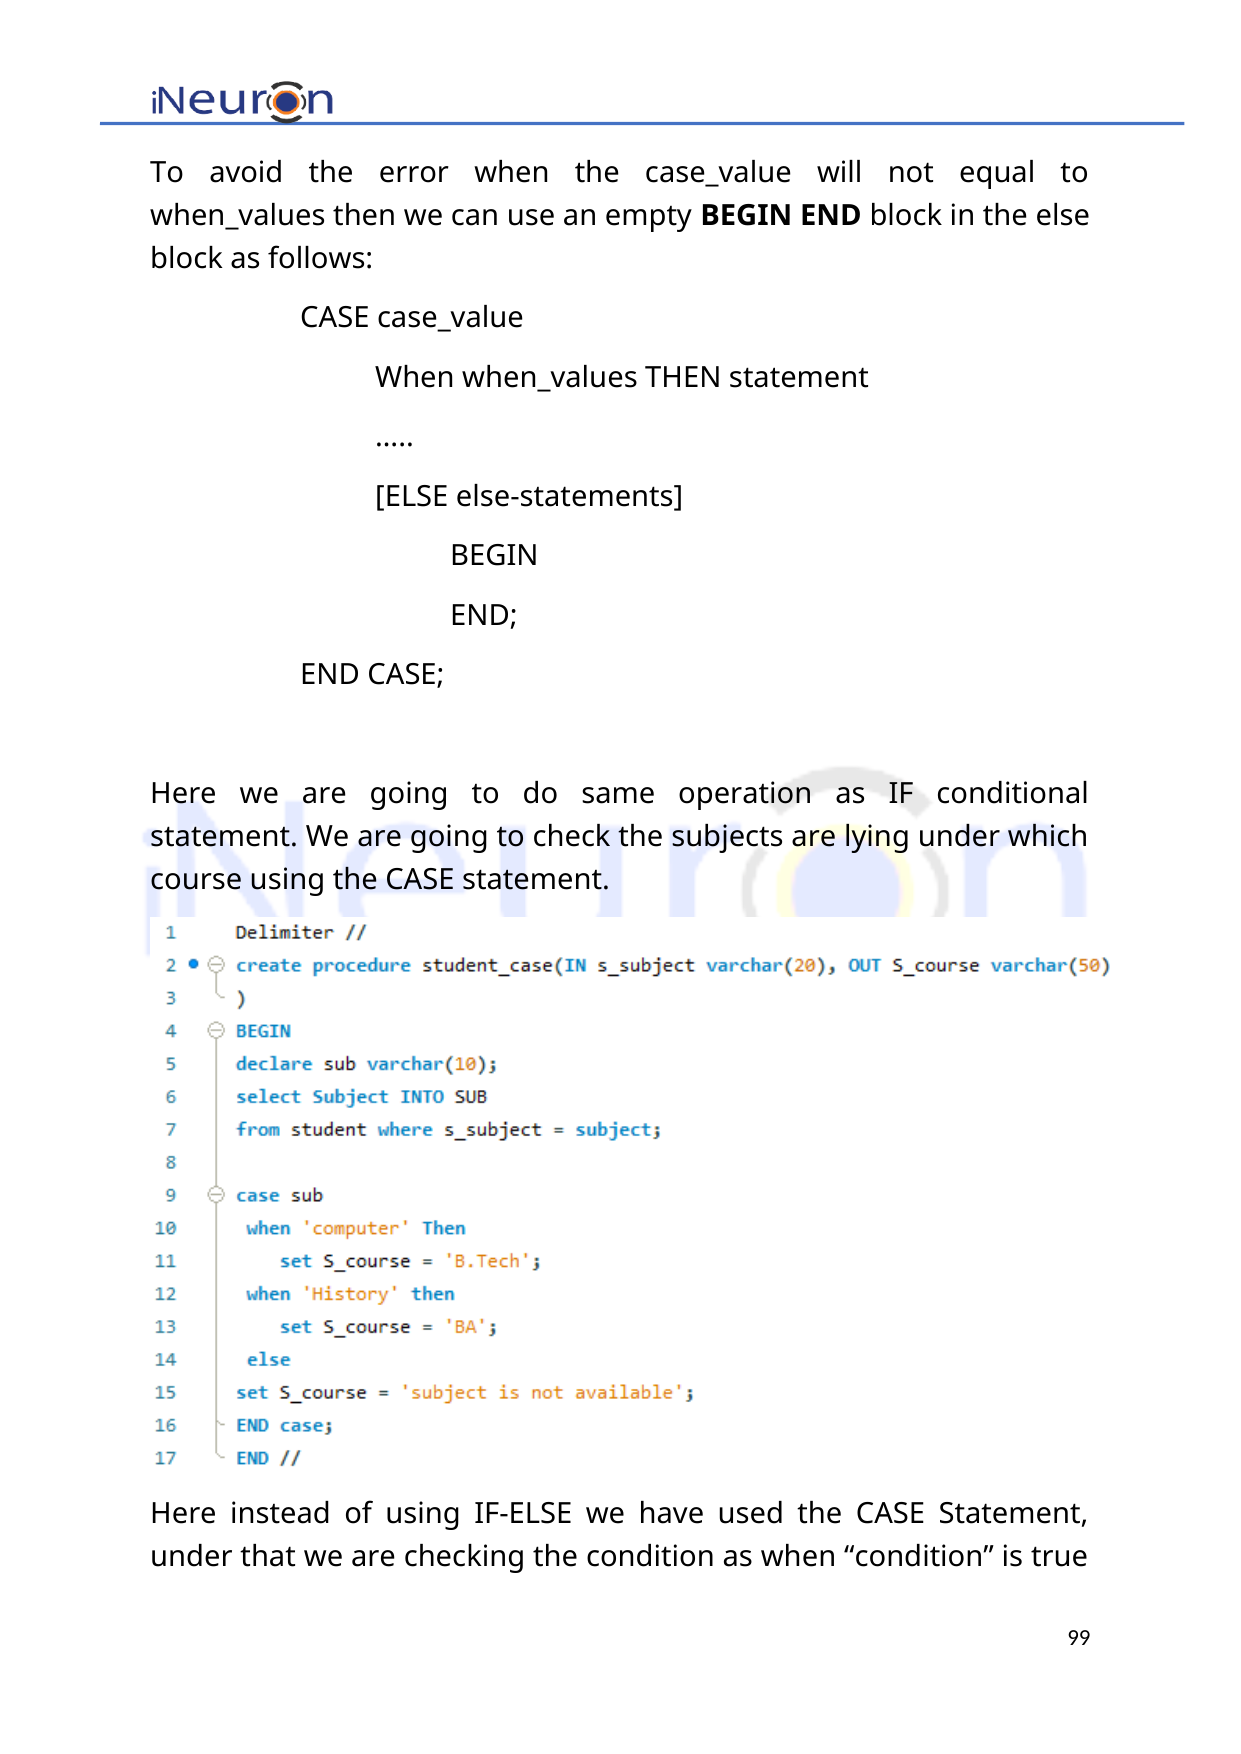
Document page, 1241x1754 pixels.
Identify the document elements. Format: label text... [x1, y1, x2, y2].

text ….. [150, 416, 1090, 455]
text CASE case_value [150, 297, 1090, 336]
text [150, 1493, 1090, 1575]
picture [150, 917, 1124, 1474]
text BEGIN [150, 534, 1090, 574]
picture [150, 75, 335, 124]
text When when_values THEN statement [150, 356, 1090, 396]
text END CASE; [150, 653, 1090, 693]
text Here we are going to do same operation as IF conditional statement. We are going to check the subjects are lying under which course using the CASE statement. [150, 772, 1090, 898]
text To avoid the error when the case_value will not equal to when_values then we can use an empty BEGIN END block in the else block as follows: [150, 151, 1090, 277]
text END; [150, 594, 1090, 634]
text [ELSE else-statements] [150, 475, 1090, 515]
